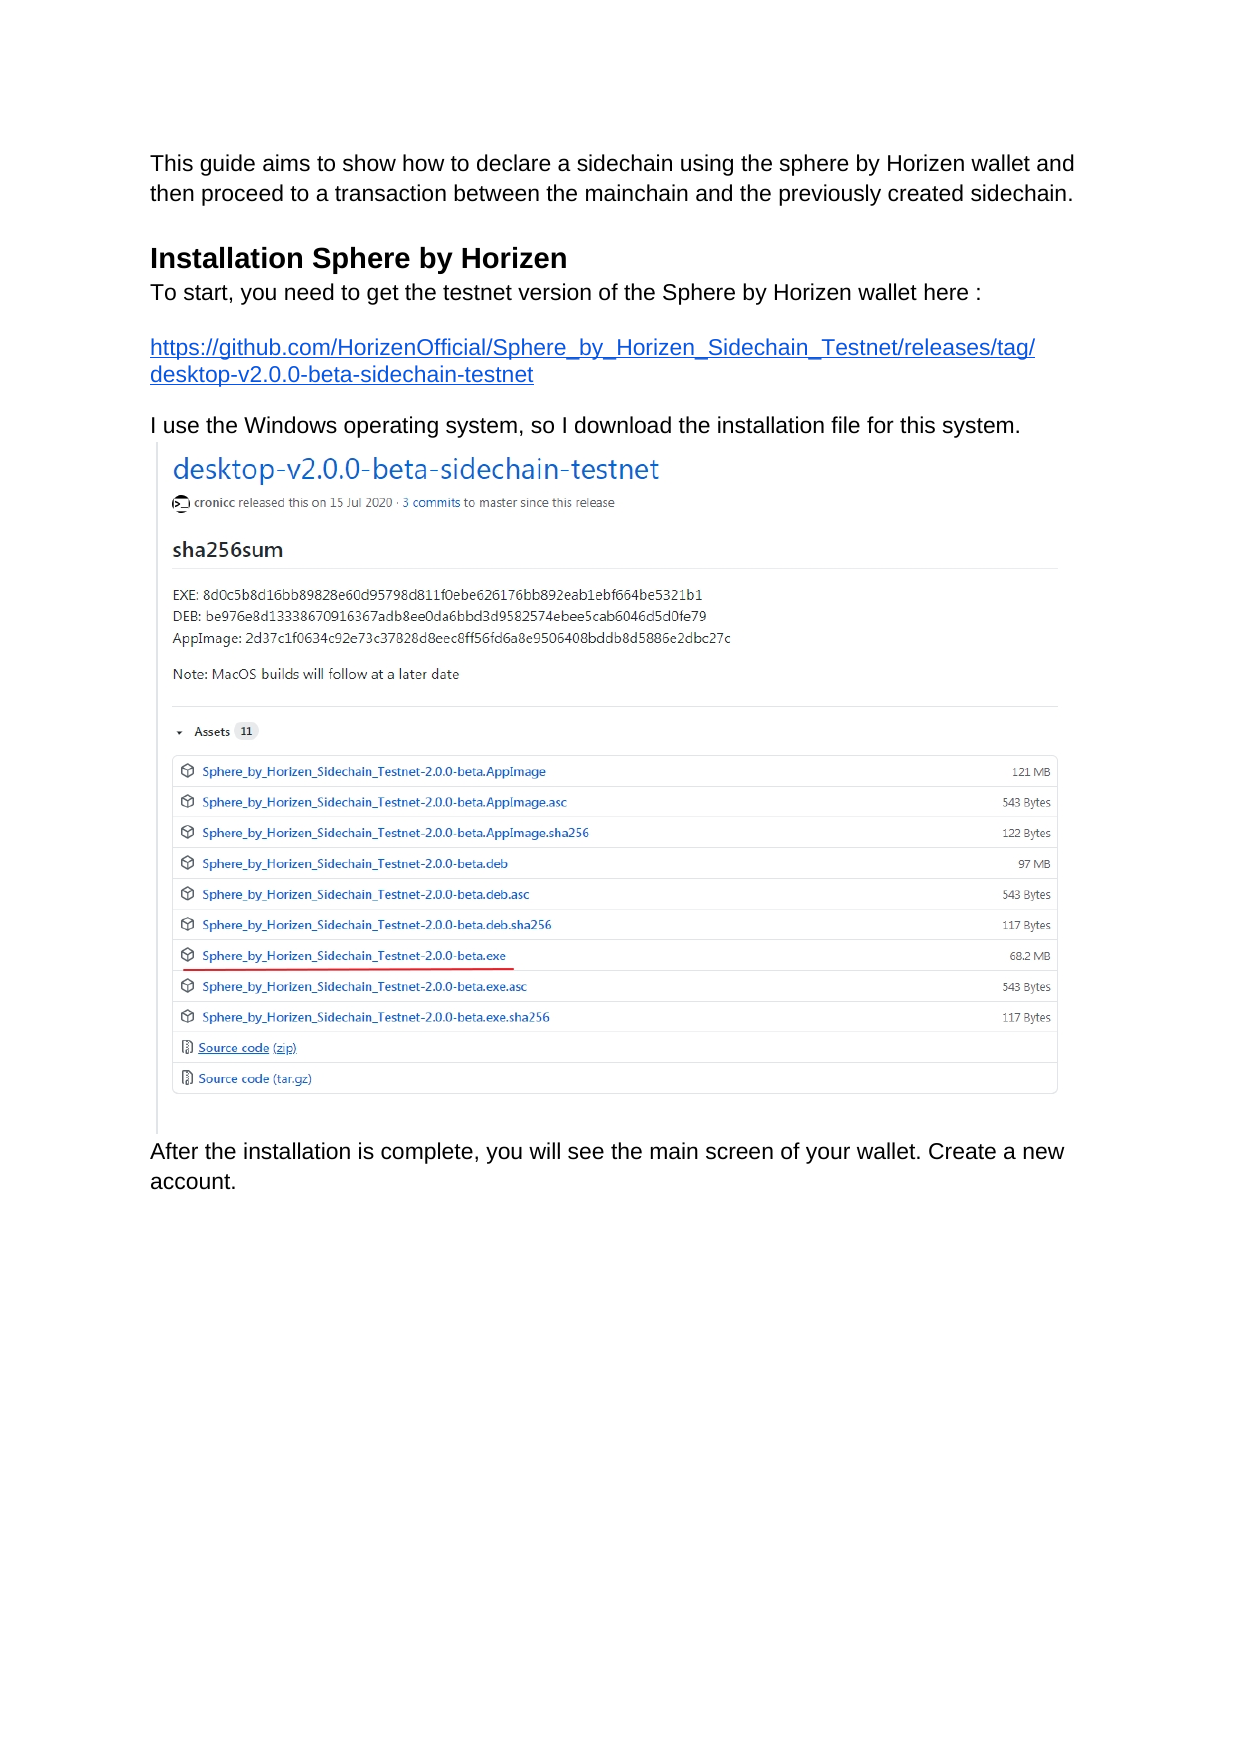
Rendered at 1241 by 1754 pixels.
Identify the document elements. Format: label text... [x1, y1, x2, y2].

text I use the Windows operating system, so I download the installation file for this system. [150, 412, 1090, 438]
text To start, you need to get the testnet version of the Sphere by Horizen wallet here : [150, 279, 1090, 306]
picture [150, 442, 1091, 1134]
text Installation Sphere by Horizen [150, 241, 1090, 274]
text https://github.com/HorizenOfficial/Sphere_by_Horizen_Sidechain_Testnet/releases/tag/desktop-v2.0.0-beta-sidechain-testnet [150, 334, 1090, 387]
text After the installation is complete, you will see the main screen of your wallet. Create a new account. [150, 1138, 1090, 1194]
text This guide aims to show how to declare a sidechain using the sphere by Horizen wallet and then proceed to a transaction between the mainchain and the previously created sidechain. [150, 150, 1090, 207]
